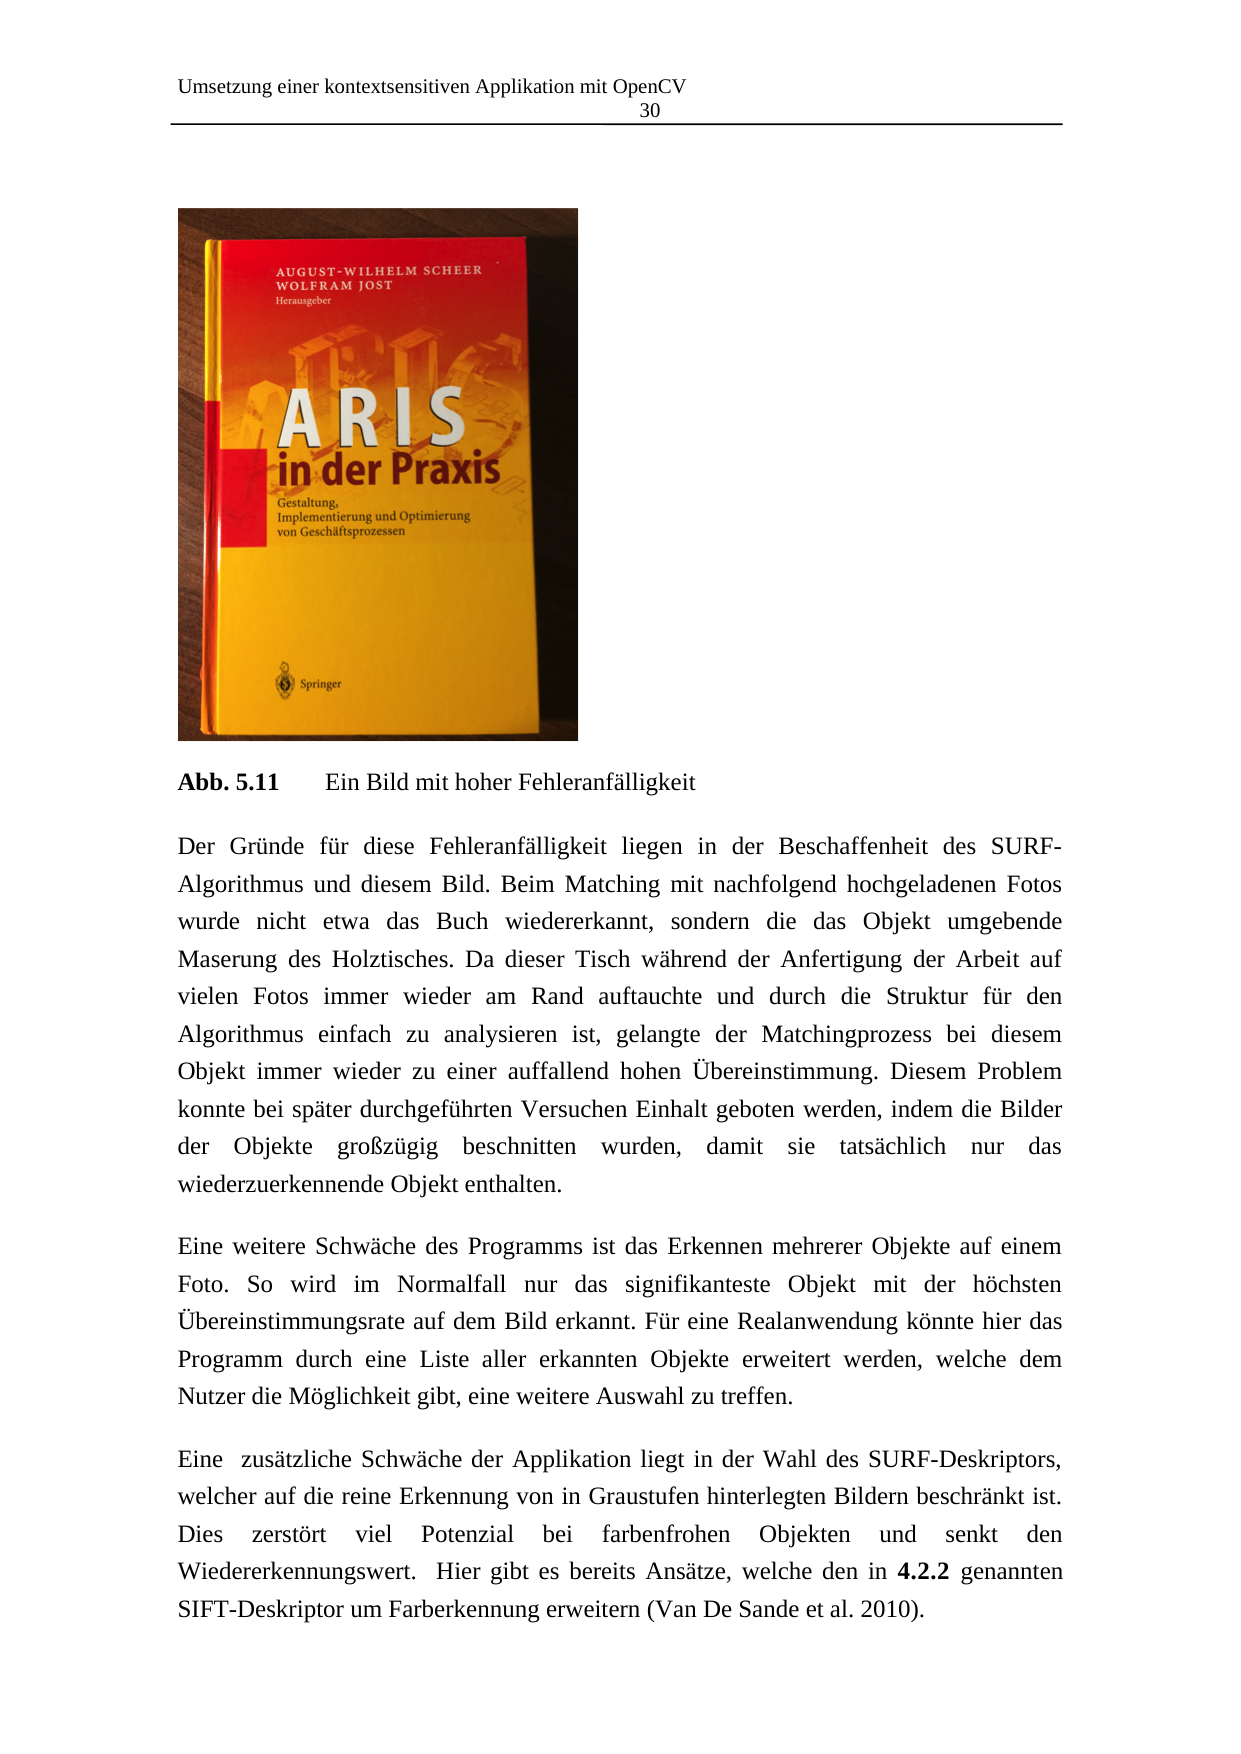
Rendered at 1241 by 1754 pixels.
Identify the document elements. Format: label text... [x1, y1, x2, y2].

picture [177, 208, 579, 742]
text Der Gründe für diese Fehleranfälligkeit liegen in der Beschaffenheit des SURF-Algorithmus und diesem Bild. Beim Matching mit nachfolgend hochgeladenen Fotos wurde nicht etwa das Buch wiedererkannt, sondern die das Objekt umgebende Maserung des Holztisches. Da dieser Tisch während der Anfertigung der Arbeit auf vielen Fotos immer wieder am Rand auftauchte und durch die Struktur für den Algorithmus einfach zu analysieren ist, gelangte der Matchingprozess bei diesem Objekt immer wieder zu einer auffallend hohen Übereinstimmung. Diesem Problem konnte bei später durchgeführten Versuchen Einhalt geboten werden, indem die Bilder der Objekte großzügig beschnitten wurden, damit sie tatsächlich nur das wiederzuerkennende Objekt enthalten. [177, 822, 1063, 1197]
text Eine zusätzliche Schwäche der Applikation liegt in der Wahl des SURF-Deskriptors, welcher auf die reine Erkennung von in Graustufen hinterlegten Bildern beschränkt ist. Dies zerstört viel Potenzial bei farbenfrohen Objekten und senkt den Wiedererkennungswert. Hier gibt es bereits Ansätze, welche den in 4.2.2 genannten SIFT-Deskriptor um Farberkennung erweitern (Van De Sande et al. 2010). [177, 1435, 1063, 1622]
text Eine weitere Schwäche des Programms ist das Erkennen mehrerer Objekte auf einem Foto. So wird im Normalfall nur das signifikanteste Objekt mit der höchsten Übereinstimmungsrate auf dem Bild erkannt. Für eine Realanwendung könnte hier das Programm durch eine Liste aller erkannten Objekte erweitert werden, welche dem Nutzer die Möglichkeit gibt, eine weitere Auswahl zu treffen. [177, 1222, 1063, 1410]
